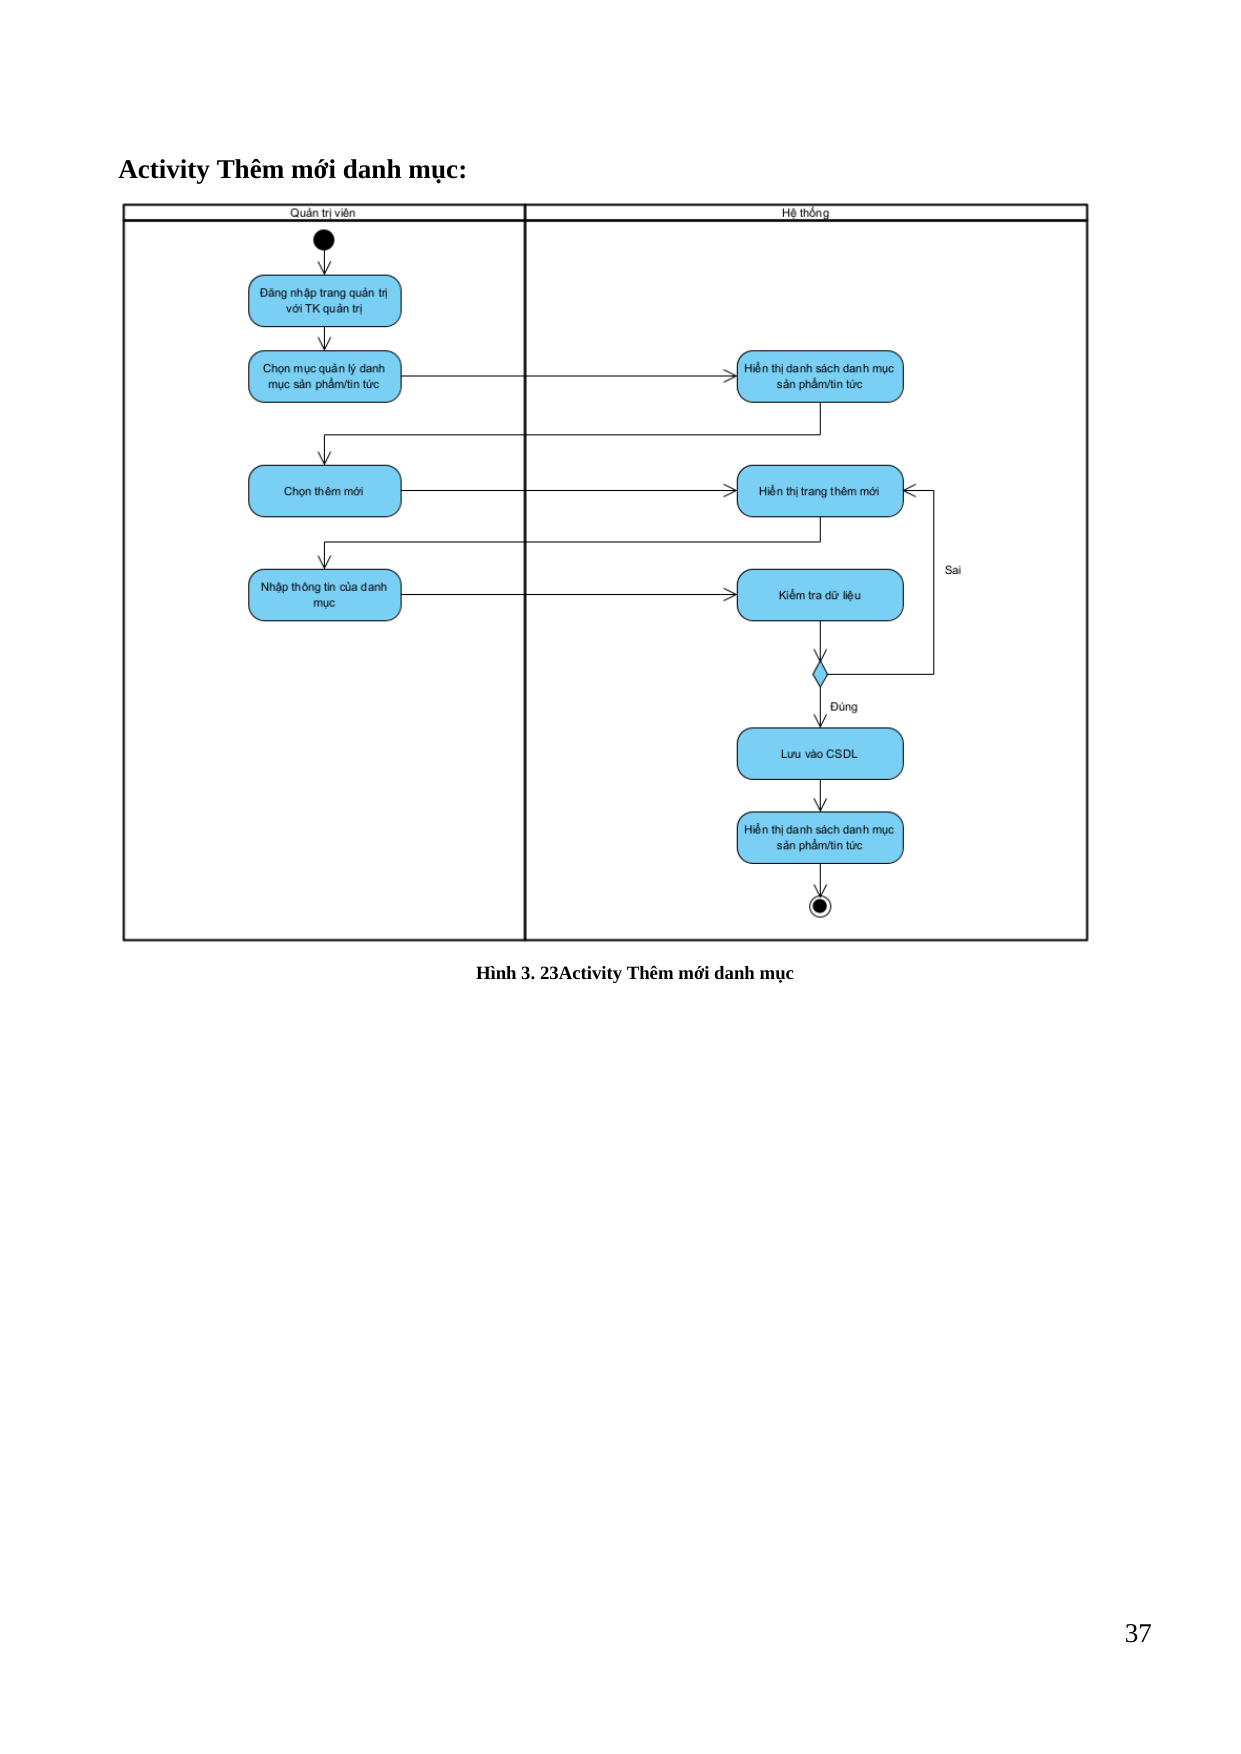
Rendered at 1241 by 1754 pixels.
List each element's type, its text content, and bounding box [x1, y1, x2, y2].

text Activity Thêm mới danh mục: [118, 153, 1152, 184]
text Hình 3. 23Activity Thêm mới danh mục [118, 962, 1152, 984]
picture [118, 199, 1094, 947]
